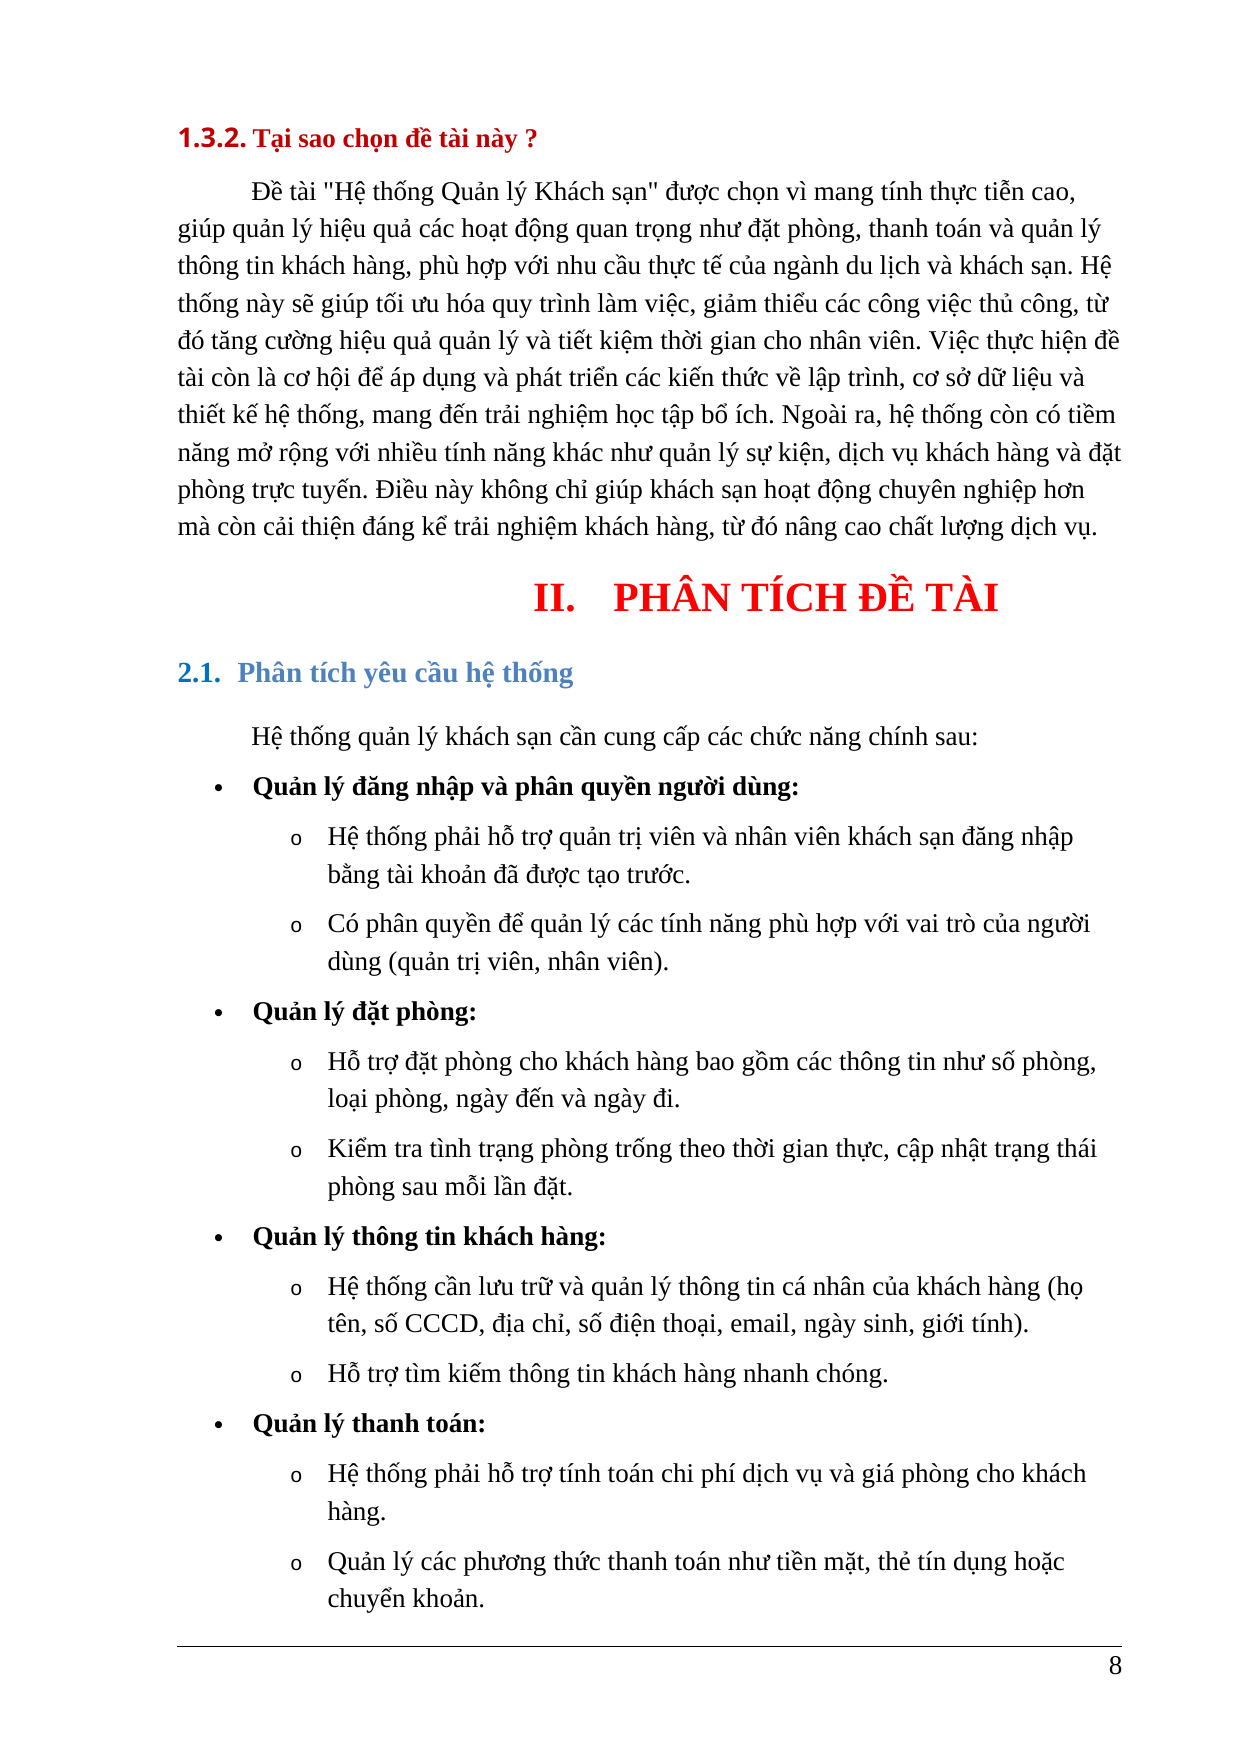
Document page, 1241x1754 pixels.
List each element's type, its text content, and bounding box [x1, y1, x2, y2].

list Hệ thống phải hỗ trợ quản trị viên và nhân viên khách sạn đăng nhập bằng tài khoản đã được tạo trước. [290, 820, 1122, 889]
list Hỗ trợ tìm kiếm thông tin khách hàng nhanh chóng. [290, 1357, 1122, 1389]
list Kiểm tra tình trạng phòng trống theo thời gian thực, cập nhật trạng thái phòng sau mỗi lần đặt. [290, 1132, 1122, 1201]
subtitle Tại sao chọn đề tài này ? [177, 118, 1122, 155]
list Quản lý các phương thức thanh toán như tiền mặt, thẻ tín dụng hoặc chuyển khoản. [290, 1545, 1122, 1613]
list Hệ thống phải hỗ trợ tính toán chi phí dịch vụ và giá phòng cho khách hàng. [290, 1457, 1122, 1526]
text Đề tài "Hệ thống Quản lý Khách sạn" được chọn vì mang tính thực tiễn cao, giúp quản lý hiệu quả các hoạt động quan trọng như đặt phòng, thanh toán và quản lý thông tin khách hàng, phù hợp với nhu cầu thực tế của ngành du lịch và khách sạn. Hệ thống này sẽ giúp tối ưu hóa quy trình làm việc, giảm thiểu các công việc thủ công, từ đó tăng cường hiệu quả quản lý và tiết kiệm thời gian cho nhân viên. Việc thực hiện đề tài còn là cơ hội để áp dụng và phát triển các kiến thức về lập trình, cơ sở dữ liệu và thiết kế hệ thống, mang đến trải nghiệm học tập bổ ích. Ngoài ra, hệ thống còn có tiềm năng mở rộng với nhiều tính năng khác như quản lý sự kiện, dịch vụ khách hàng và đặt phòng trực tuyến. Điều này không chỉ giúp khách sạn hoạt động chuyên nghiệp hơn mà còn cải thiện đáng kể trải nghiệm khách hàng, từ đó nâng cao chất lượng dịch vụ. [177, 175, 1122, 542]
list Quản lý đăng nhập và phân quyền người dùng: [215, 770, 1122, 801]
list Quản lý thanh toán: [215, 1407, 1122, 1438]
list Hệ thống cần lưu trữ và quản lý thông tin cá nhân của khách hàng (họ tên, số CCCD, địa chỉ, số điện thoại, email, ngày sinh, giới tính). [290, 1269, 1122, 1338]
list Có phân quyền để quản lý các tính năng phù hợp với vai trò của người dùng (quản trị viên, nhân viên). [290, 907, 1122, 976]
subtitle Phân tích yêu cầu hệ thống [177, 655, 1122, 689]
text Hệ thống quản lý khách sạn cần cung cấp các chức năng chính sau: [177, 720, 1122, 752]
list Hỗ trợ đặt phòng cho khách hàng bao gồm các thông tin như số phòng, loại phòng, ngày đến và ngày đi. [290, 1045, 1122, 1114]
title PHÂN TÍCH ĐỀ TÀI [576, 573, 1122, 621]
list Quản lý đặt phòng: [215, 995, 1122, 1026]
list Quản lý thông tin khách hàng: [215, 1220, 1122, 1251]
